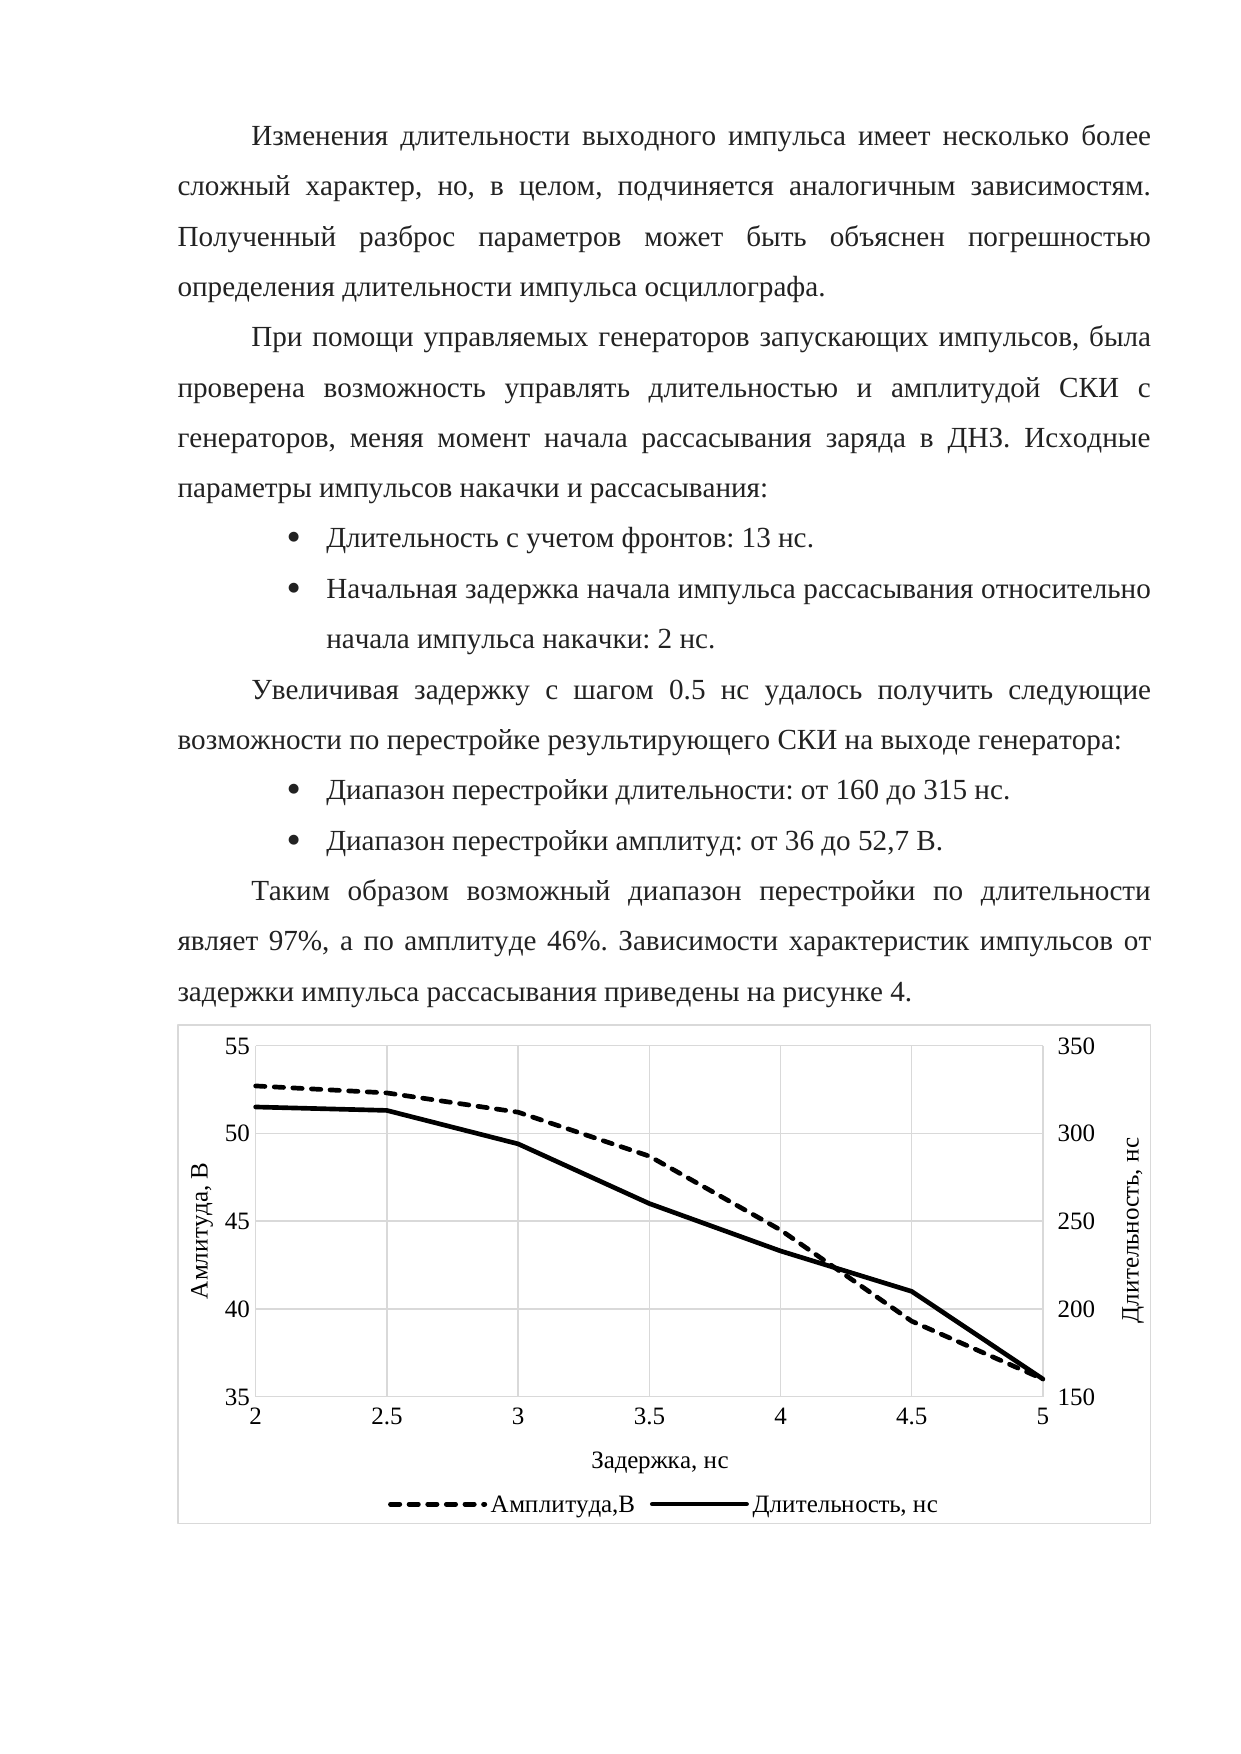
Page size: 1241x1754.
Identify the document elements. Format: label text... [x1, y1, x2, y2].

list Диапазон перестройки длительности: от 160 до 315 нс. [288, 772, 1152, 806]
list Начальная задержка начала импульса рассасывания относительно начала импульса накачки: 2 нс. [288, 571, 1152, 655]
text Таким образом возможный диапазон перестройки по длительности являет 97%, а по амплитуде 46%. Зависимости характеристик импульсов от задержки импульса рассасывания приведены на рисунке 4. [177, 873, 1152, 1007]
text Увеличивая задержку с шагом 0.5 нс удалось получить следующие возможности по перестройке результирующего СКИ на выходе генератора: [177, 672, 1152, 756]
list Длительность с учетом фронтов: 13 нс. [288, 521, 1152, 554]
text При помощи управляемых генераторов запускающих импульсов, была проверена возможность управлять длительностью и амплитудой СКИ с генераторов, меняя момент начала рассасывания заряда в ДНЗ. Исходные параметры импульсов накачки и рассасывания: [177, 319, 1152, 504]
text Изменения длительности выходного импульса имеет несколько более сложный характер, но, в целом, подчиняется аналогичным зависимостям. Полученный разброс параметров может быть объяснен погрешностью определения длительности импульса осциллографа. [177, 118, 1152, 303]
list Диапазон перестройки амплитуд: от 36 до 52,7 В. [288, 823, 1152, 856]
